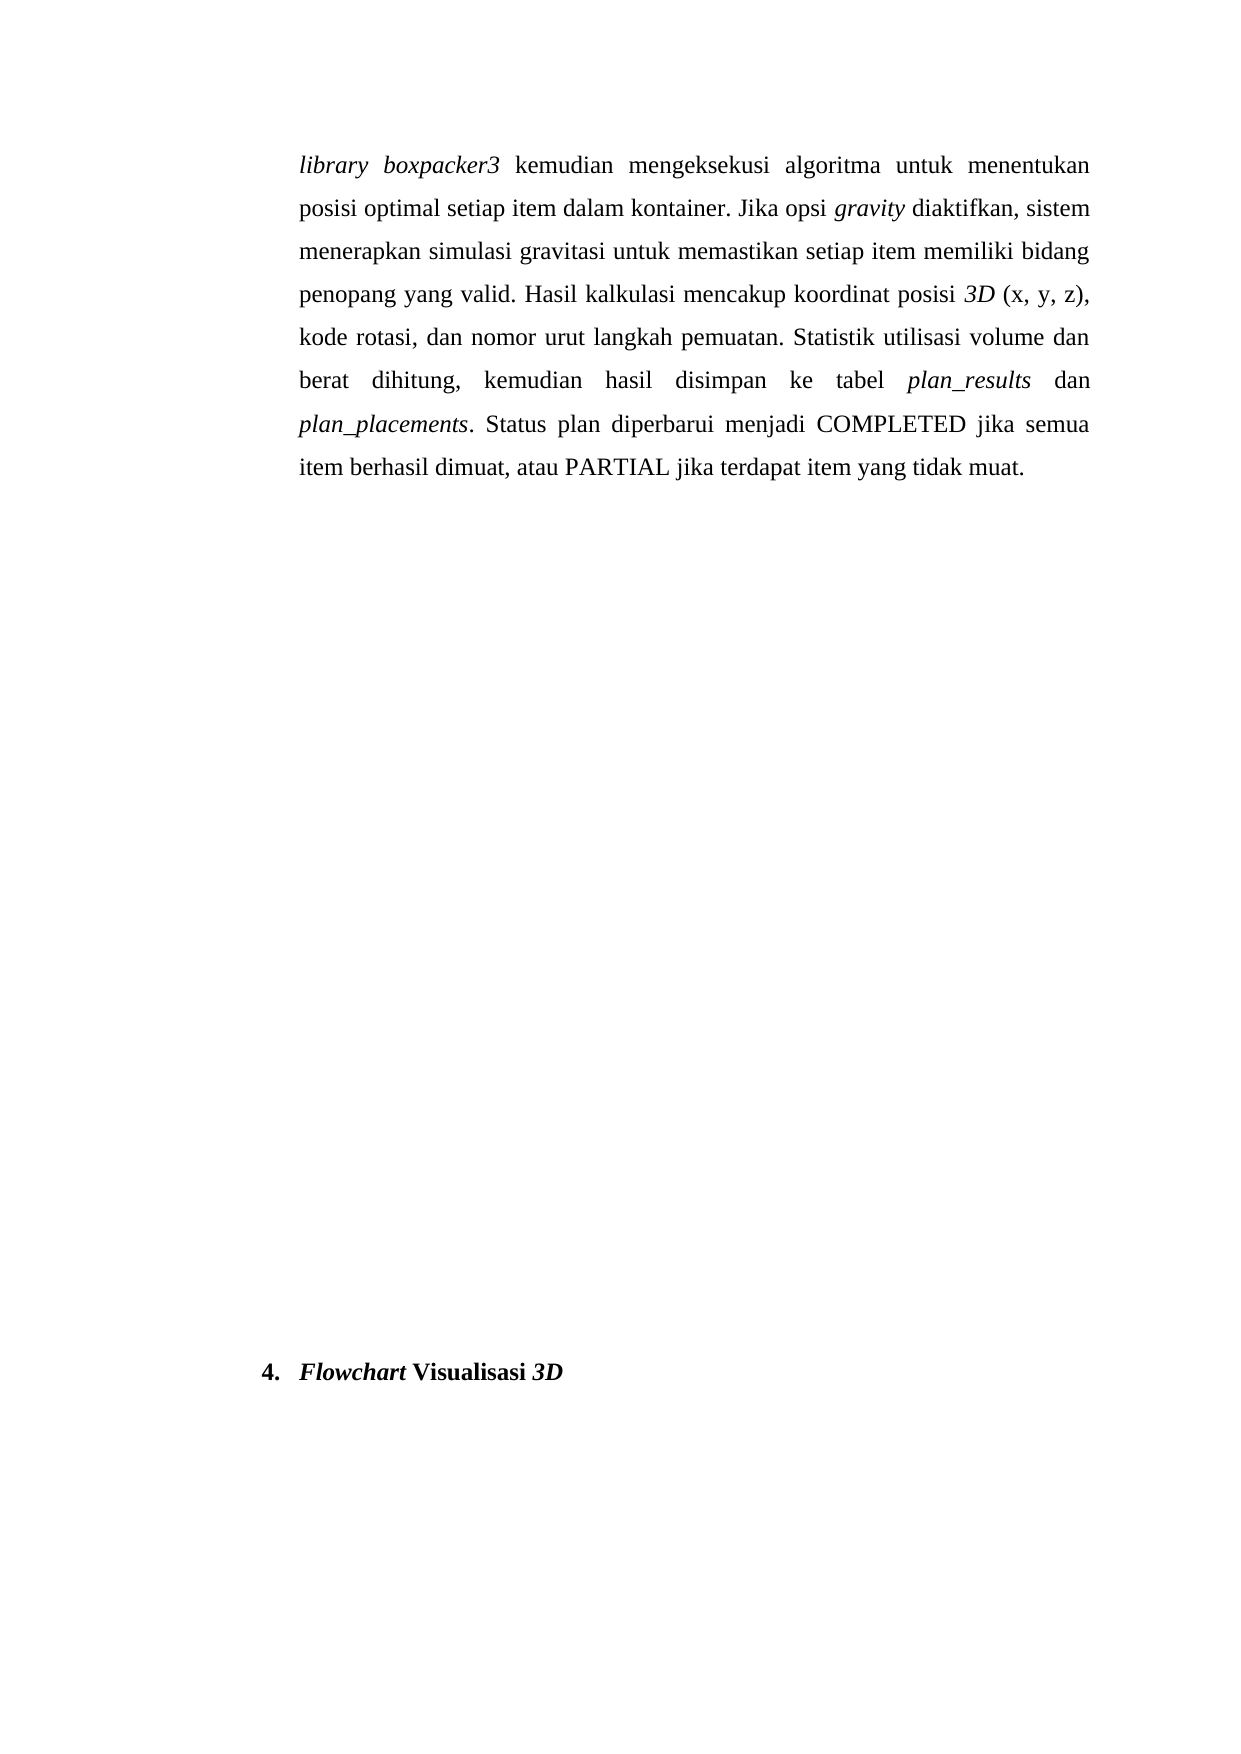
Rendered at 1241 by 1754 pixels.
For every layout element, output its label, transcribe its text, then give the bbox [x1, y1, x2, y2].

list Flowchart Visualisasi 3D [261, 1357, 1090, 1386]
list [299, 150, 1090, 481]
